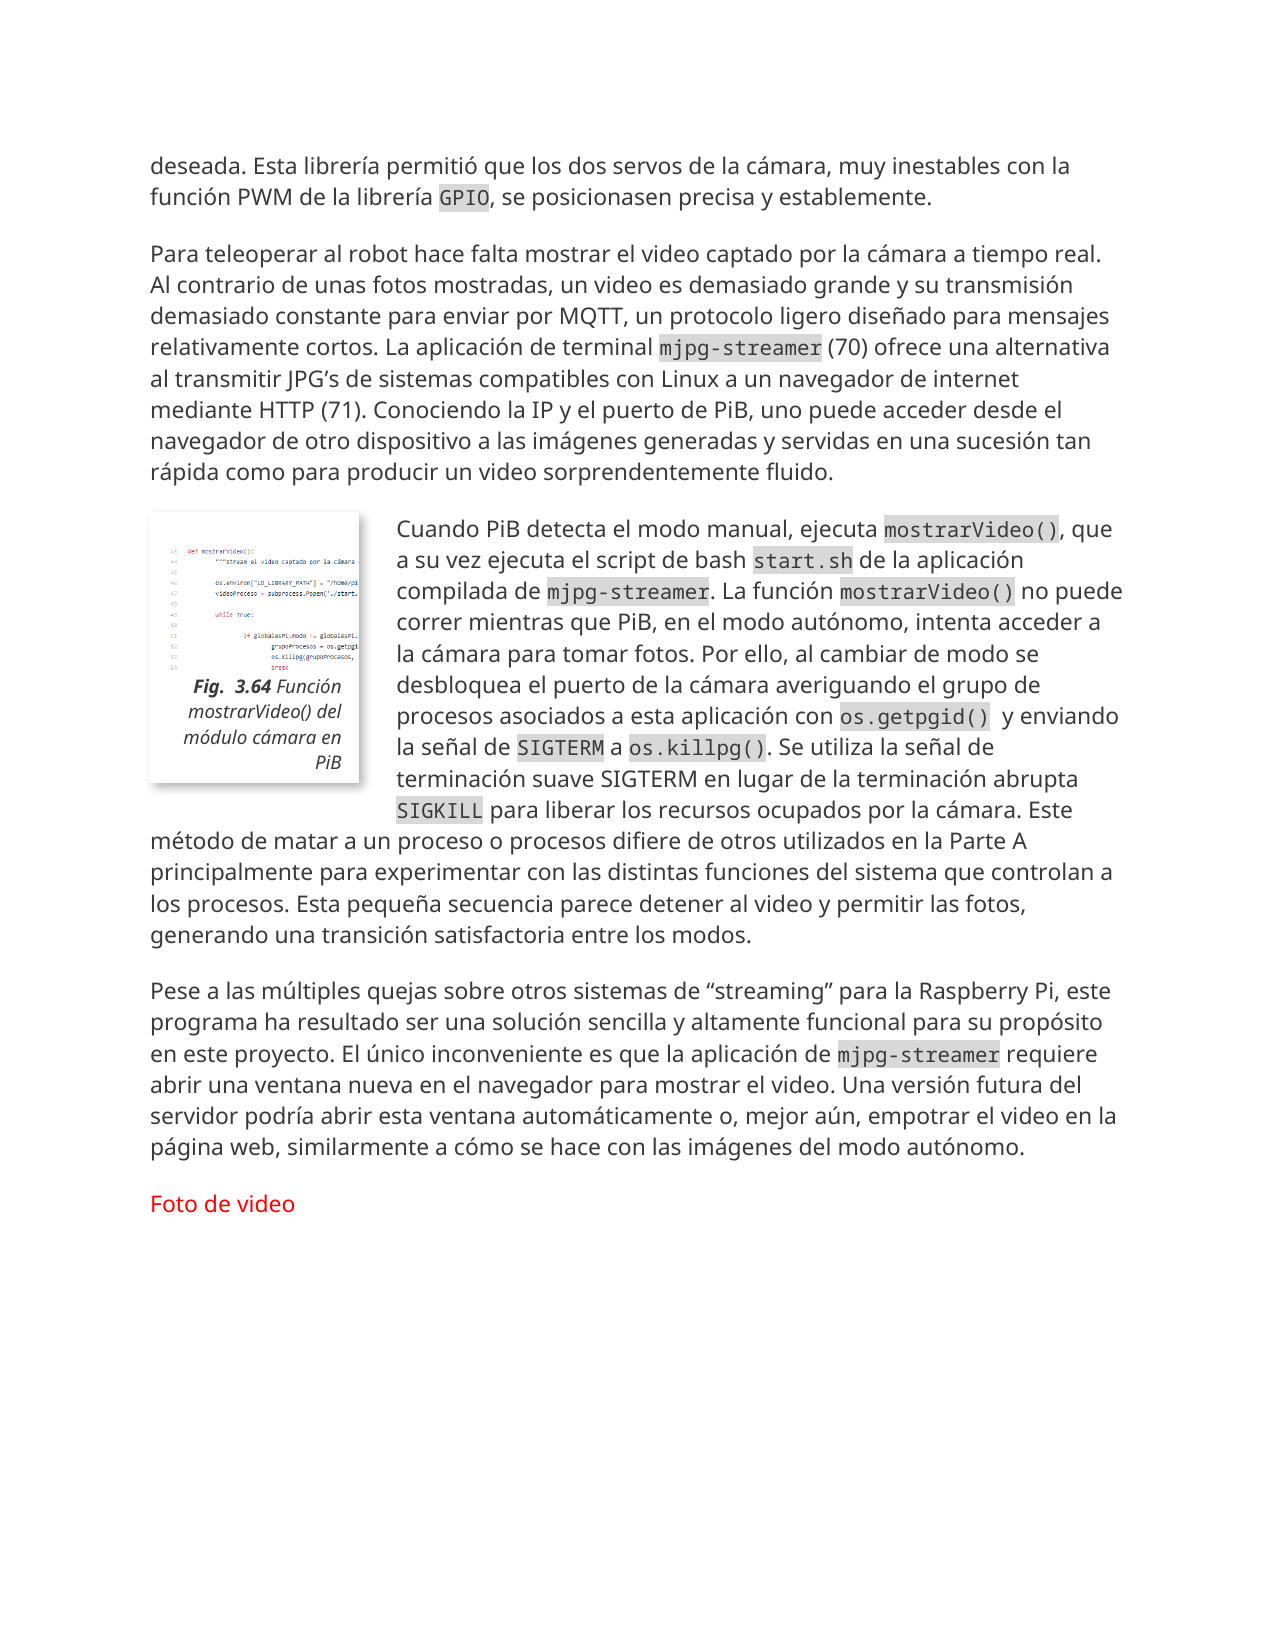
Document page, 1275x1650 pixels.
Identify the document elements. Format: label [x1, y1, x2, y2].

picture [165, 545, 359, 673]
